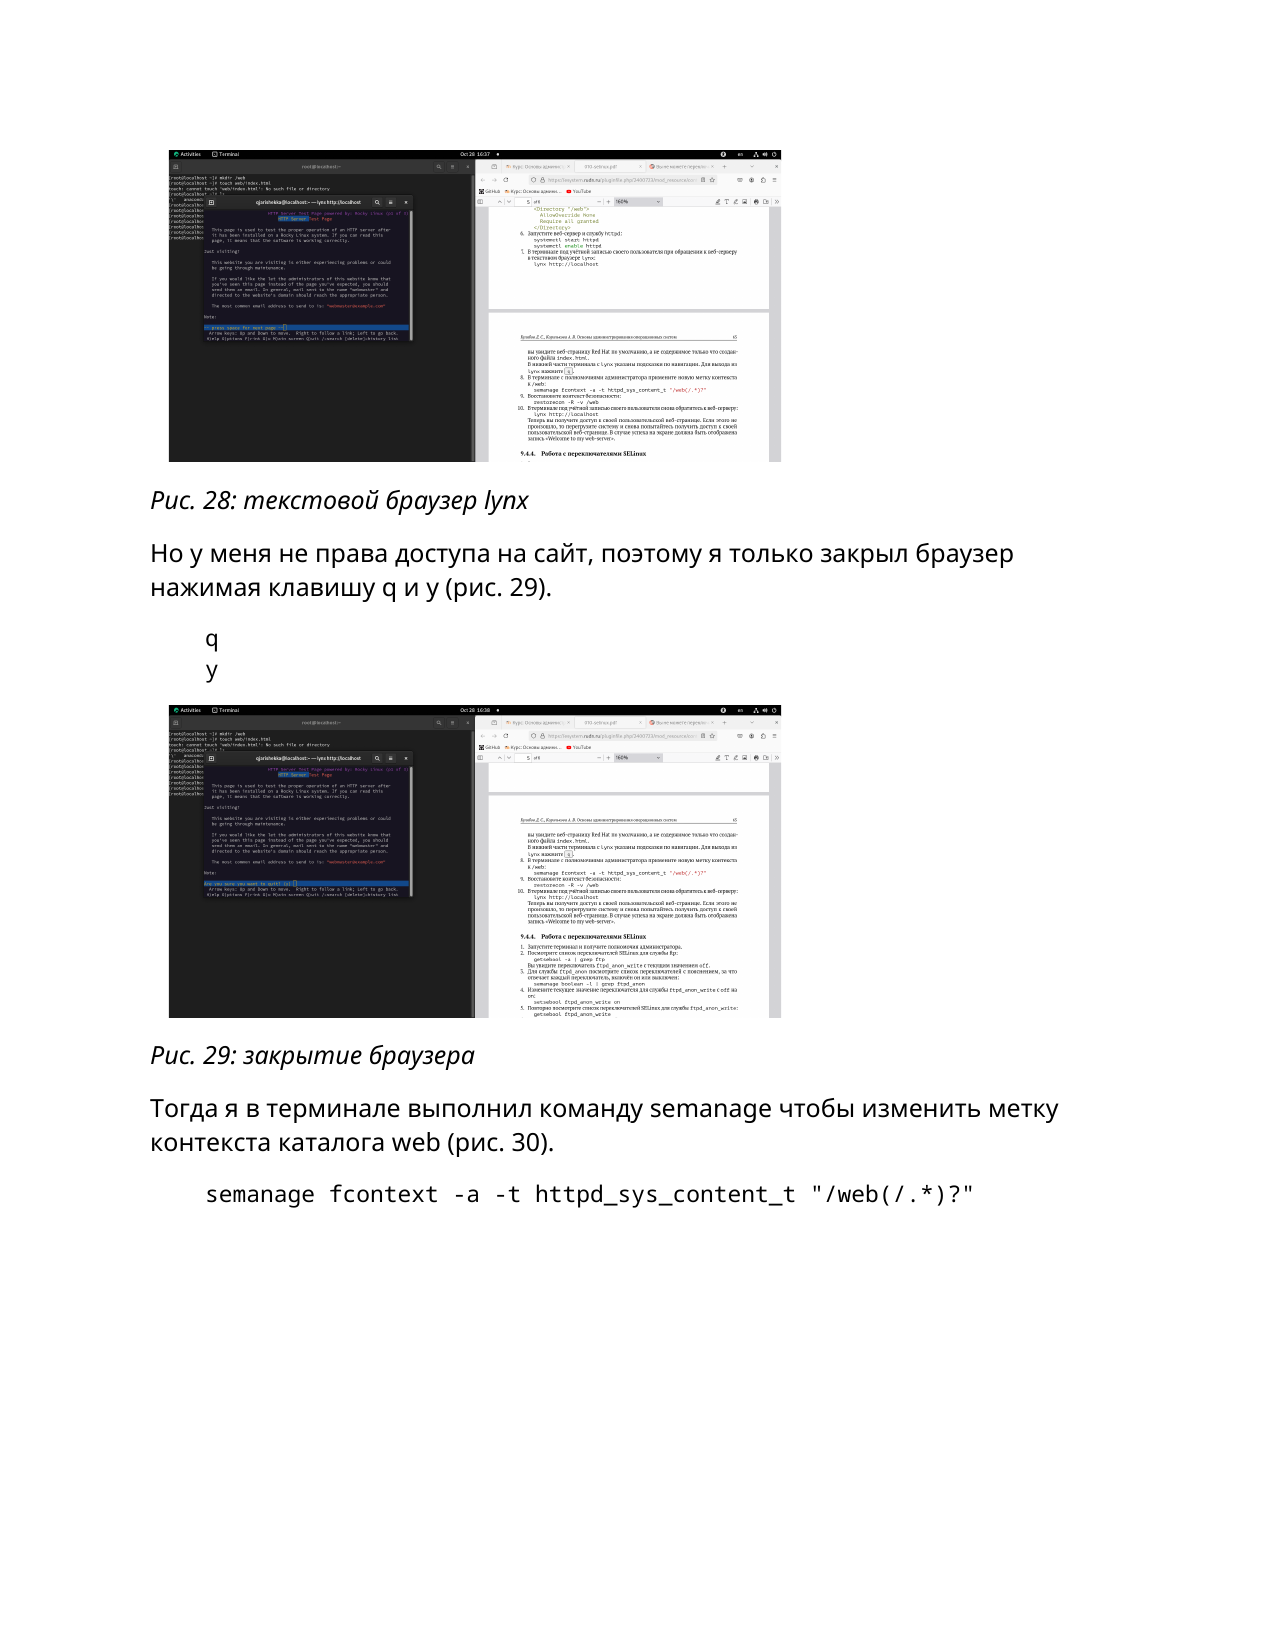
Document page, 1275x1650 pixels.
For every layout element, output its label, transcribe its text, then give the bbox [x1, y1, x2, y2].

text Рис. 28: текстовой браузер lynx [150, 482, 1125, 517]
text semanage fcontext -a -t httpd_sys_content_t "/web(/.*)?" [150, 1178, 1125, 1209]
text q y [150, 622, 1125, 685]
picture [168, 705, 782, 1018]
picture [168, 150, 782, 462]
text Рис. 29: закрытие браузера [150, 1038, 1125, 1072]
text Тогда я в терминале выполнил команду semanage чтобы изменить метку контекста каталога web (рис. 30). [150, 1091, 1125, 1159]
text Но у меня не права доступа на сайт, поэтому я только закрыл браузер нажимая клавишу q и y (рис. 29). [150, 535, 1125, 603]
